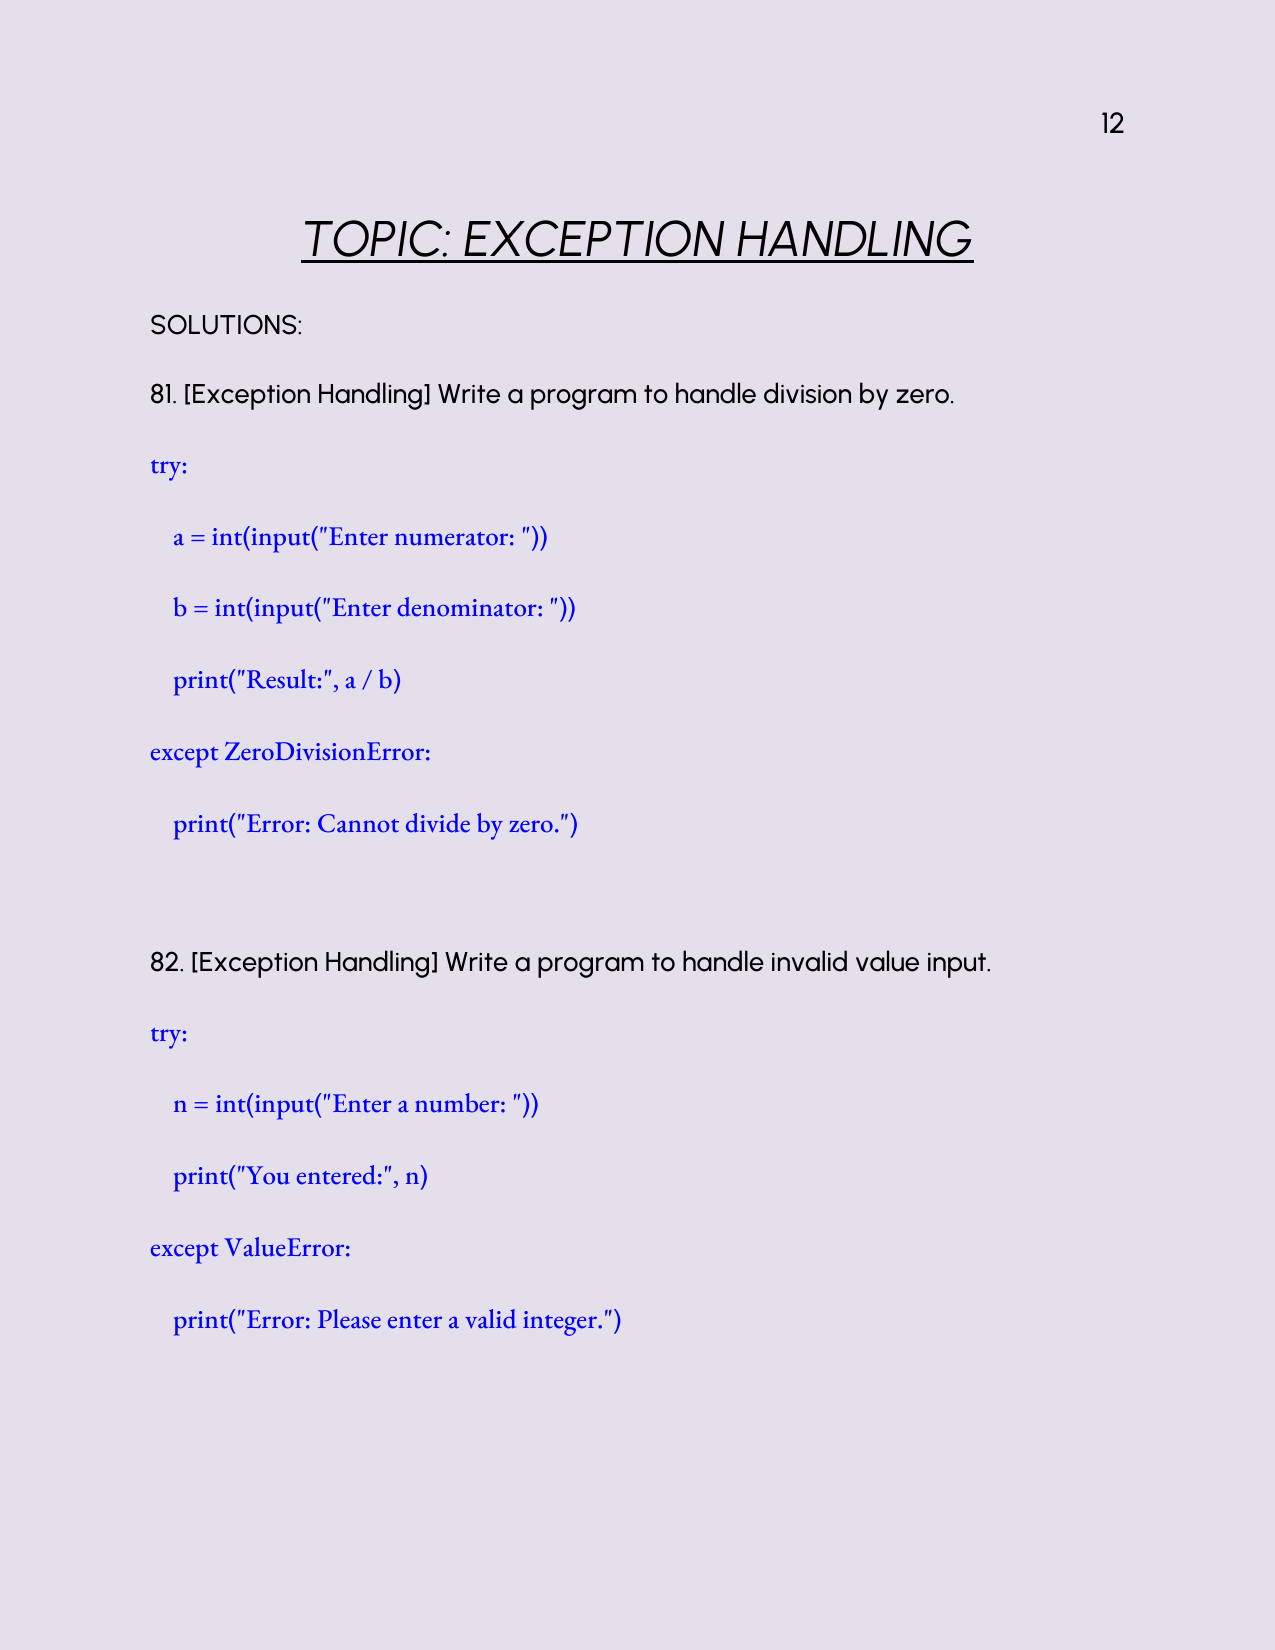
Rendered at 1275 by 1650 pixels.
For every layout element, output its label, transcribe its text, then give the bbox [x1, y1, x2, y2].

text print("Error: Please enter a valid integer.") [150, 1301, 1125, 1336]
text 81. [Exception Handling] Write a program to handle division by zero. [150, 377, 1125, 410]
text print("Error: Cannot divide by zero.") [150, 805, 1125, 840]
text except ValueError: [150, 1229, 1125, 1264]
text a = int(input("Enter numerator: ")) [150, 518, 1125, 553]
text try: [150, 446, 1125, 481]
text 82. [Exception Handling] Write a program to handle invalid value input. [150, 945, 1125, 978]
text try: [150, 1014, 1125, 1049]
text b = int(input("Enter denominator: ")) [150, 589, 1125, 625]
text print("Result:", a / b) [150, 661, 1125, 697]
text n = int(input("Enter a number: ")) [150, 1086, 1125, 1121]
text except ZeroDivisionError: [150, 733, 1125, 768]
text print("You entered:", n) [150, 1157, 1125, 1193]
text SOLUTIONS: [150, 309, 1125, 341]
subtitle TOPIC: EXCEPTION HANDLING [150, 209, 1125, 269]
